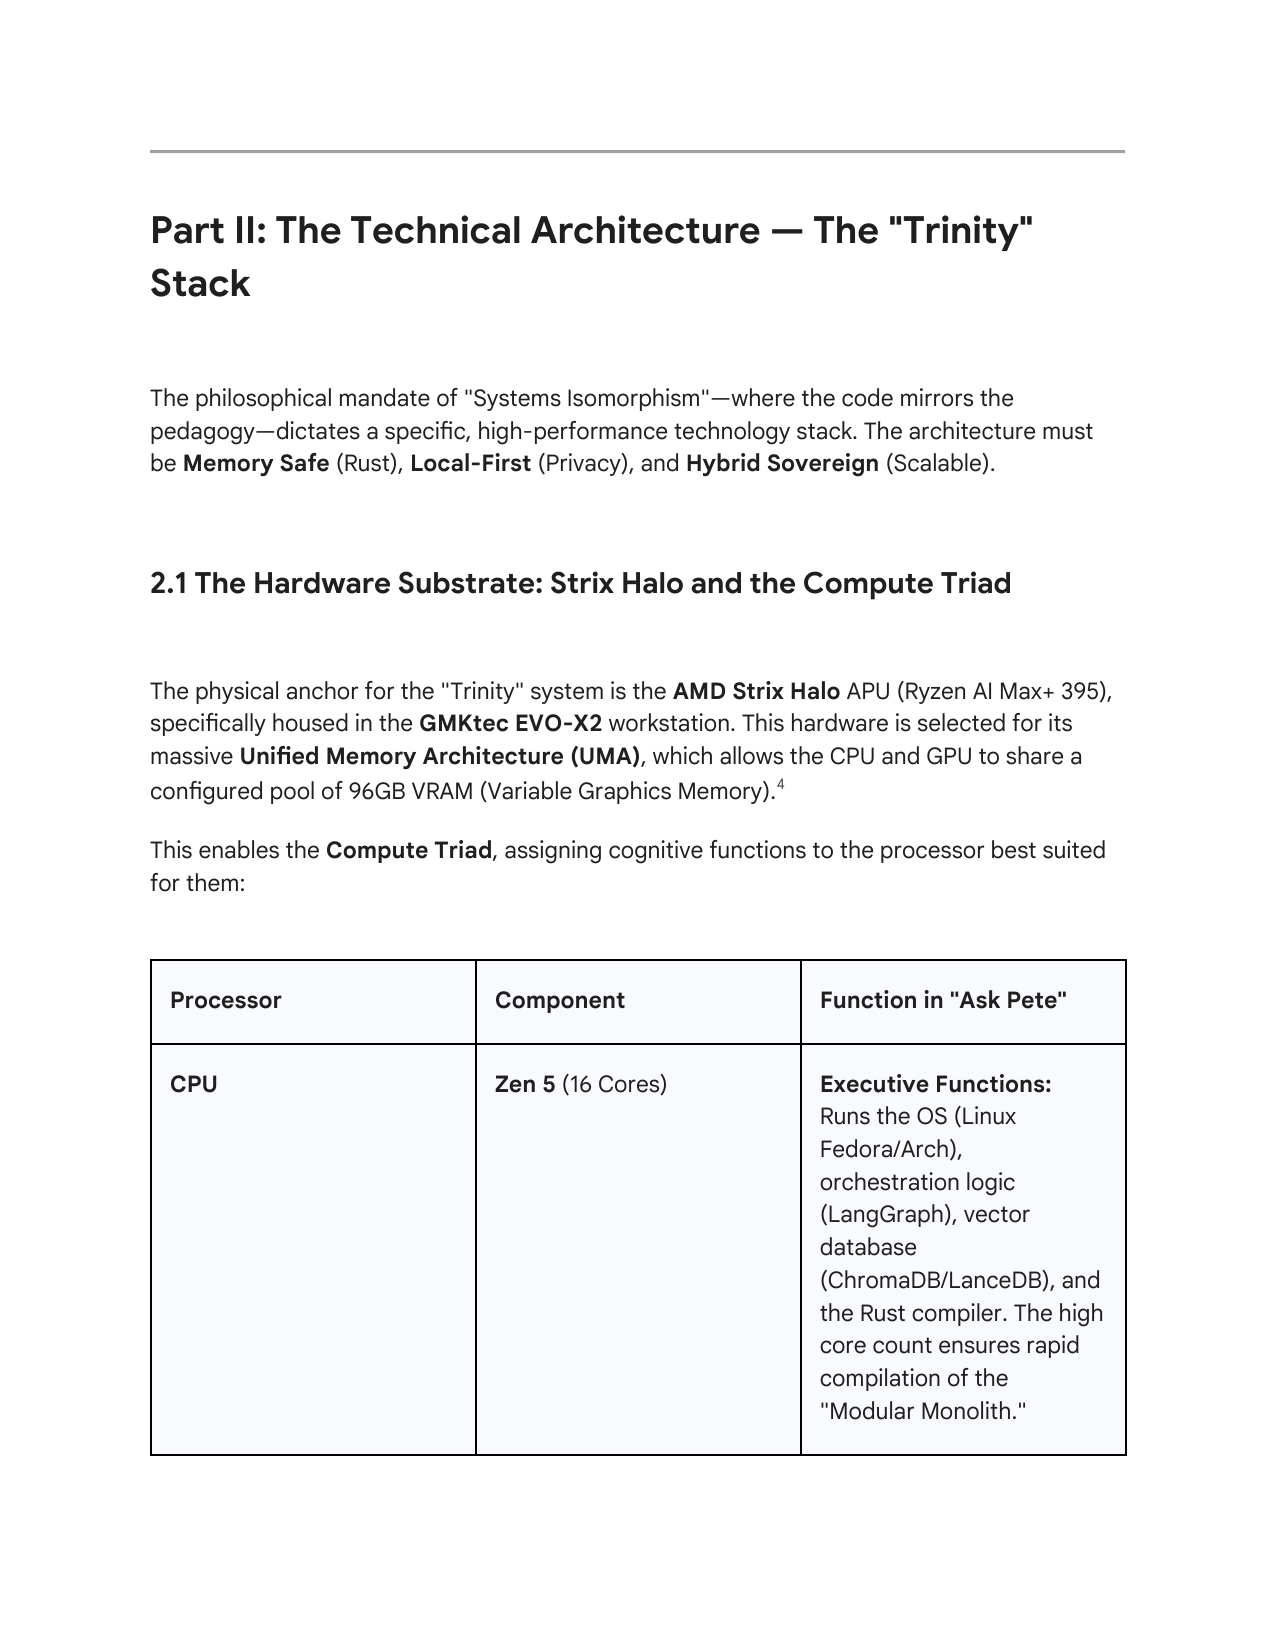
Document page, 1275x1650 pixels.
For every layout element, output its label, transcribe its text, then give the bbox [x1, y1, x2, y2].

table_header Processor [152, 961, 475, 1043]
table_cell Zen 5 (16 Cores) [477, 1045, 800, 1454]
subtitle Part II: The Technical Architecture — The "Trinity" Stack [150, 207, 1125, 307]
table_cell CPU [152, 1045, 475, 1454]
subtitle 2.1 The Hardware Substrate: Strix Halo and the Compute Triad [150, 565, 1125, 602]
text The physical anchor for the "Trinity" system is the AMD Strix Halo APU (Ryzen AI Max+ 395), specifically housed in the GMKtec EVO-X2 workstation. This hardware is selected for its massive Unified Memory Architecture (UMA), which allows the CPU and GPU to share a configured pool of 96GB VRAM (Variable Graphics Memory).4 [150, 677, 1125, 807]
text The philosophical mandate of "Systems Isomorphism"—where the code mirrors the pedagogy—dictates a specific, high-performance technology stack. The architecture must be Memory Safe (Rust), Local-First (Privacy), and Hybrid Sovereign (Scalable). [150, 384, 1125, 478]
table_header Component [477, 961, 800, 1043]
table_cell Executive Functions: Runs the OS (Linux Fedora/Arch), orchestration logic (LangGraph), vector database (ChromaDB/LanceDB), and the Rust compiler. The high core count ensures rapid compilation of the "Modular Monolith." [802, 1045, 1125, 1454]
table_header Function in "Ask Pete" [802, 961, 1125, 1043]
text This enables the Compute Triad, assigning cognitive functions to the processor best suited for them: [150, 836, 1125, 898]
